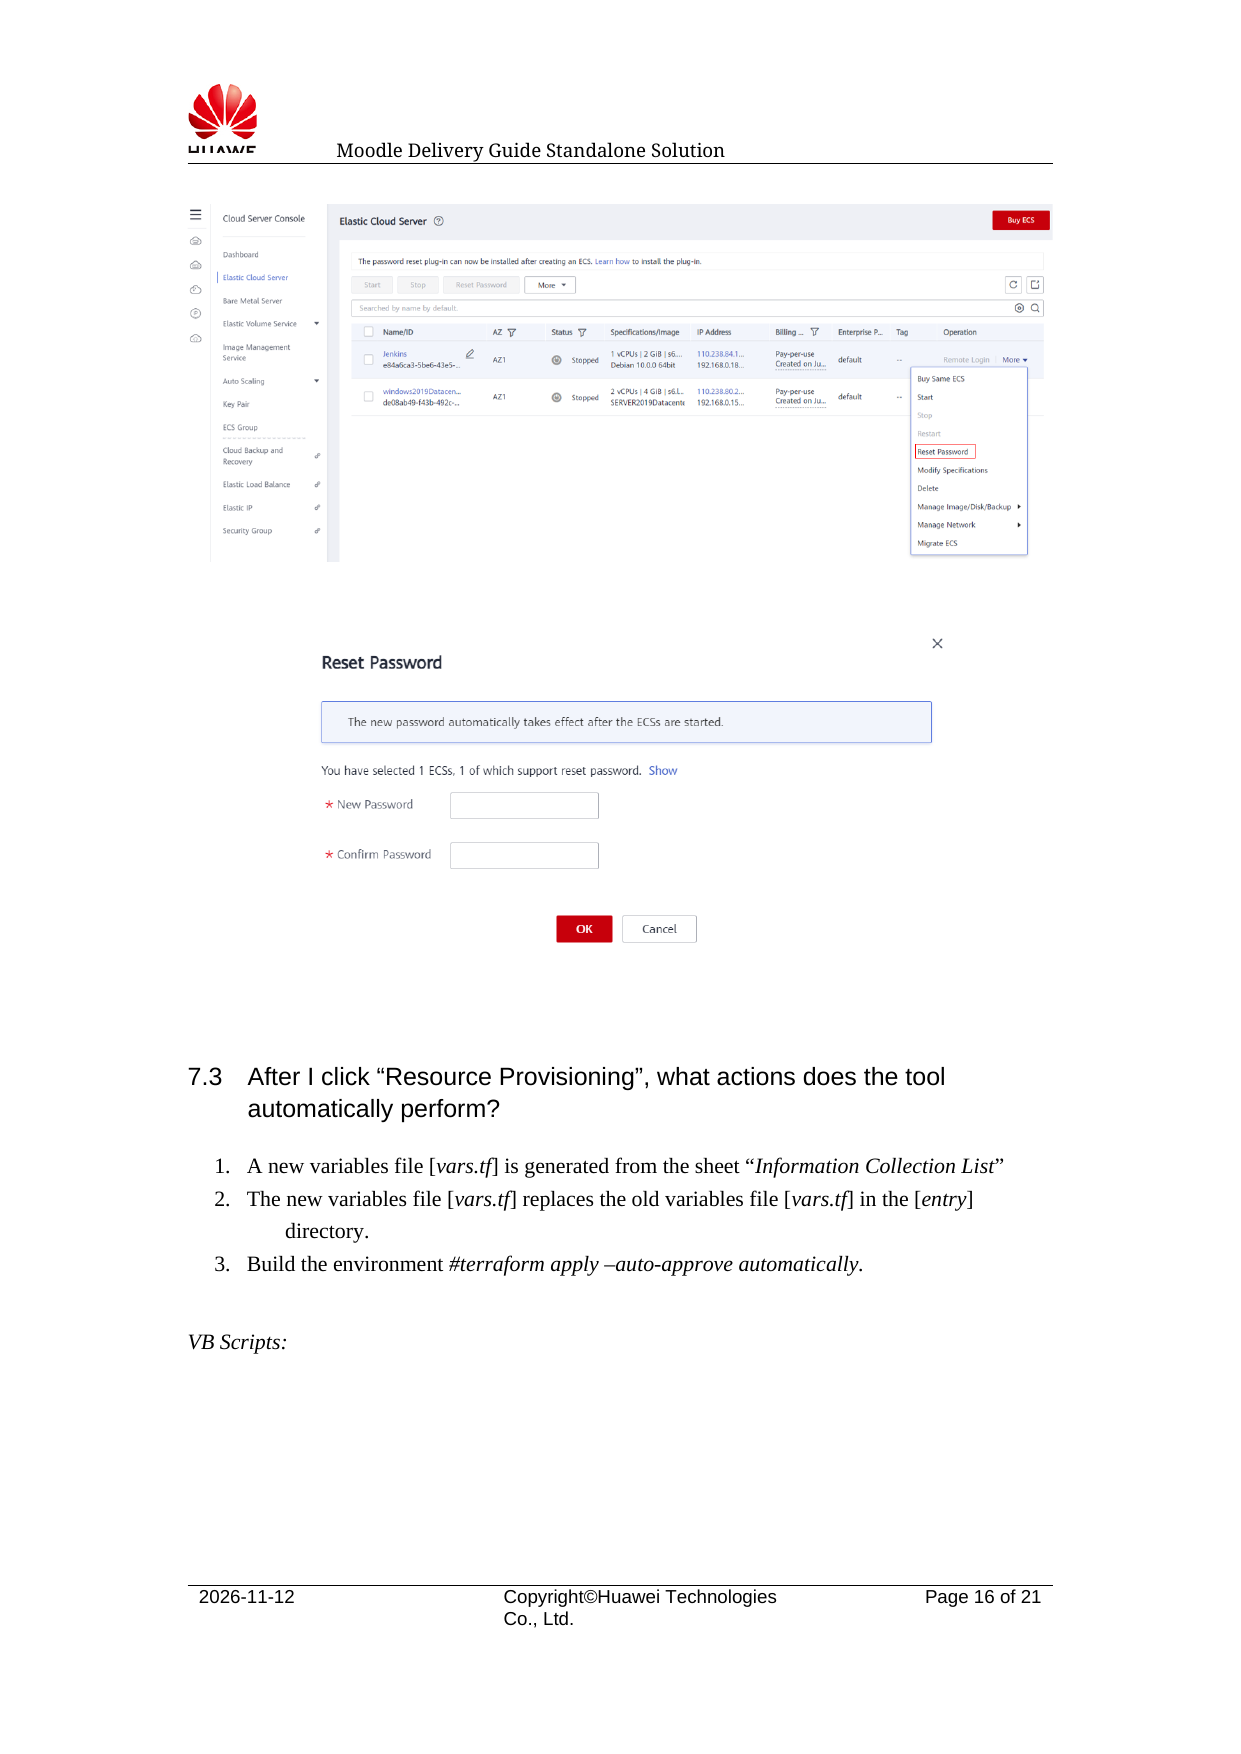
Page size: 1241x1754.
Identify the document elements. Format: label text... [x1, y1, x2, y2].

text VB Scripts: [187, 1325, 1053, 1357]
subtitle After I click “Resource Provisioning”, what actions does the tool automatically perform? [187, 1060, 1053, 1125]
picture [187, 204, 1053, 562]
picture [292, 619, 949, 952]
list Build the environment #terraform apply –auto-approve automatically. [214, 1247, 1053, 1280]
picture [188, 84, 257, 153]
list A new variables file [vars.tf] is generated from the sheet “Information Collection List” [214, 1150, 1053, 1182]
list The new variables file [vars.tf] replaces the old variables file [vars.tf] in the [entry] directory. [214, 1182, 1053, 1247]
